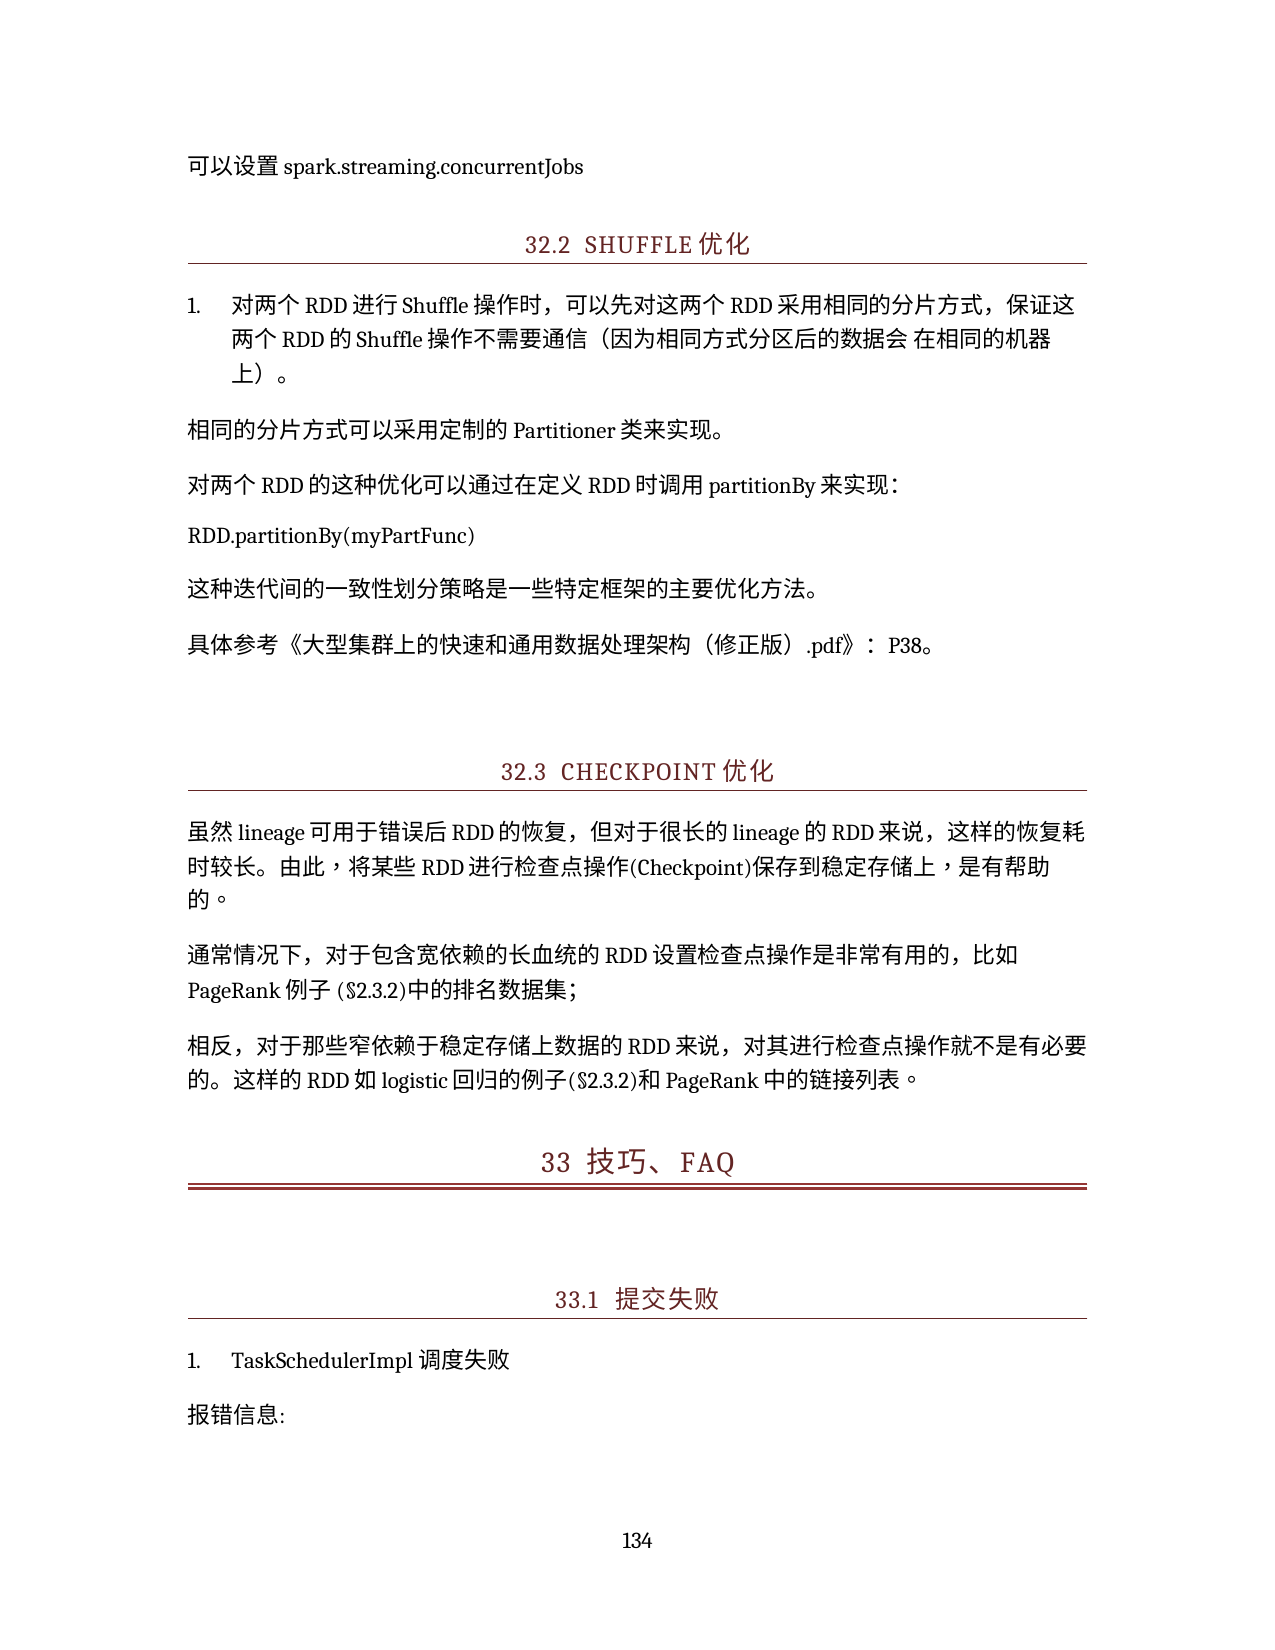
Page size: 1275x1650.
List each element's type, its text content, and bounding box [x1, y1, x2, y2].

text 通常情况下，对于包含宽依赖的长血统的RDD设置检查点操作是非常有用的，比如PageRank例子 (§2.3.2)中的排名数据集； [187, 937, 1087, 1005]
list 对两个RDD进行Shuffle操作时，可以先对这两个RDD采用相同的分片方式，保证这两个RDD的Shuffle操作不需要通信（因为相同方式分区后的数据会 在相同的机器上）。 [187, 286, 1087, 389]
subtitle Shuffle优化 [187, 224, 1087, 264]
text 可以设置spark.streaming.concurrentJobs [187, 150, 1087, 181]
text RDD.partitionBy(myPartFunc) [187, 523, 1087, 549]
text 这种迭代间的一致性划分策略是一些特定框架的主要优化方法。 [187, 571, 1087, 604]
text 相同的分片方式可以采用定制的Partitioner类来实现。 [187, 412, 1087, 445]
text 相反，对于那些窄依赖于稳定存储上数据的RDD来说，对其进行检查点操作就不是有必要的。这样的RDD如logistic回归的例子(§2.3.2)和PageRank中的链接列表。 [187, 1028, 1087, 1096]
subtitle 技巧、FAQ [187, 1139, 1087, 1190]
text 对两个RDD的这种优化可以通过在定义RDD时调用partitionBy来实现： [187, 467, 1087, 501]
subtitle 提交失败 [187, 1282, 1087, 1319]
text 具体参考《大型集群上的快速和通用数据处理架构（修正版）.pdf》：P38。 [187, 627, 1087, 660]
text 报错信息: [187, 1397, 1087, 1430]
text 虽然lineage可用于错误后RDD的恢复，但对于很长的lineage的RDD来说，这样的恢复耗时较长。由此，将某些RDD进行检查点操作(Checkpoint)保存到稳定存储上，是有帮助的。 [187, 814, 1087, 915]
list TaskSchedulerImpl 调度失败 [187, 1342, 1087, 1375]
subtitle Checkpoint优化 [187, 752, 1087, 791]
